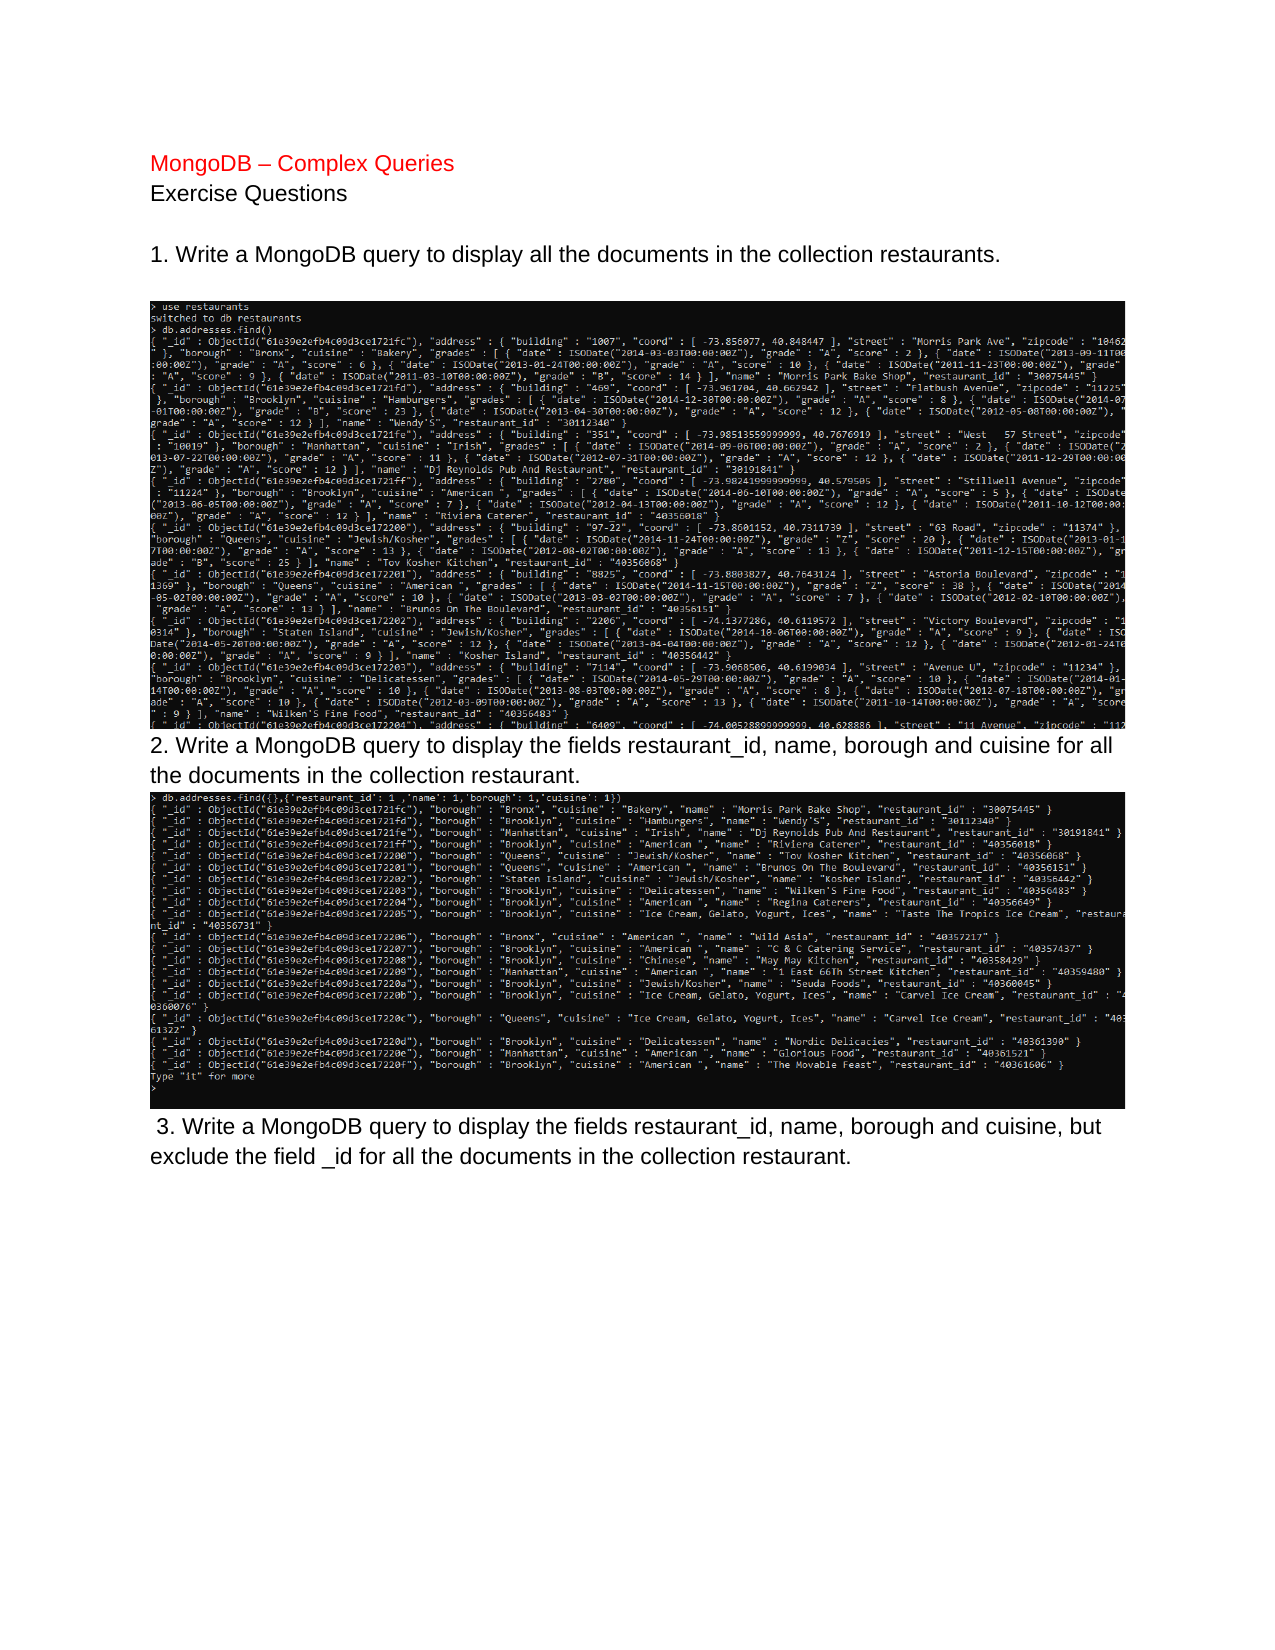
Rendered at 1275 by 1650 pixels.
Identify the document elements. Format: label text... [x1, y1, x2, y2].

picture [150, 301, 1125, 729]
picture [150, 792, 1125, 1109]
text 3. Write a MongoDB query to display the fields restaurant_id, name, borough and cuisine, but exclude the field _id for all the documents in the collection restaurant. [150, 1113, 1125, 1169]
text 1. Write a MongoDB query to display all the documents in the collection restaurants. [150, 241, 1125, 267]
text MongoDB – Complex Queries [150, 150, 1125, 176]
text Exercise Questions [150, 180, 1125, 207]
text 2. Write a MongoDB query to display the fields restaurant_id, name, borough and cuisine for all the documents in the collection restaurant. [150, 732, 1125, 788]
